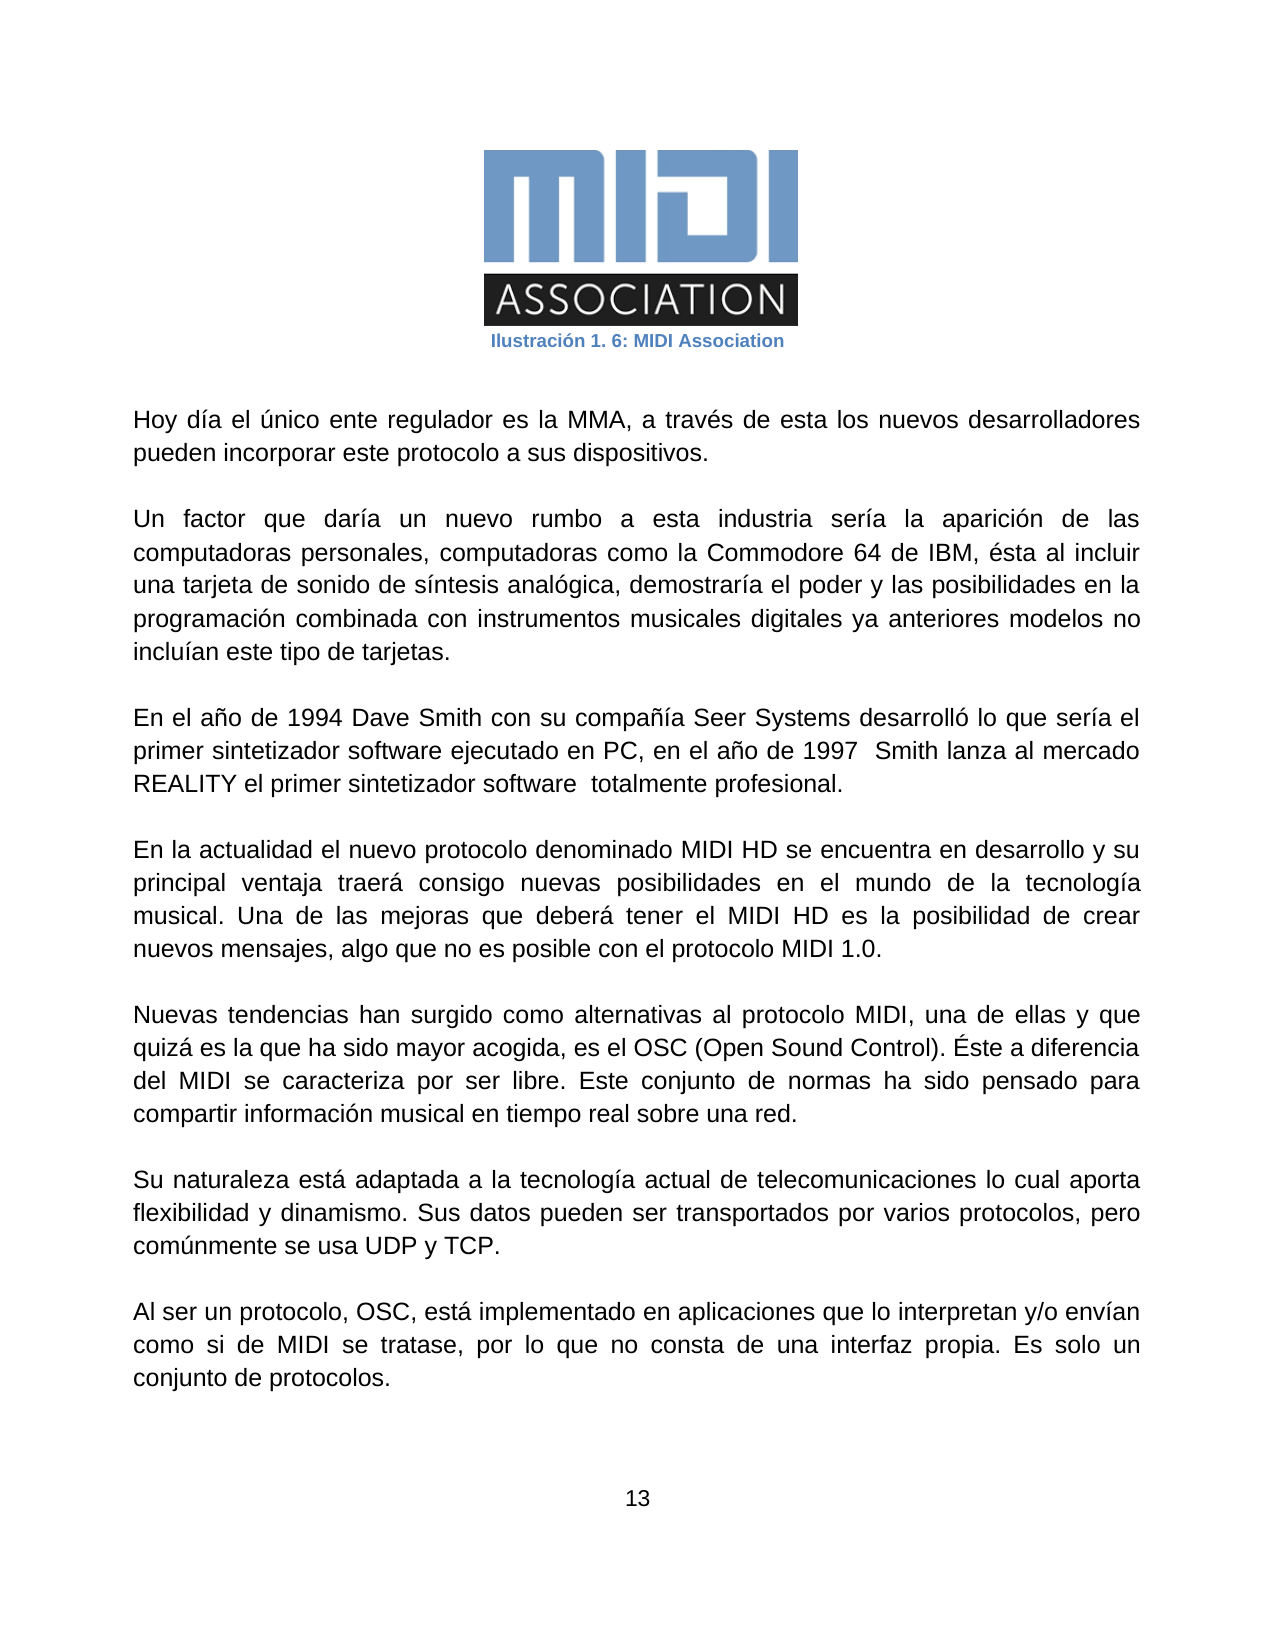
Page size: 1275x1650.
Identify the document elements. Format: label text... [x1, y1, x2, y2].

text Un factor que daría un nuevo rumbo a esta industria sería la aparición de las computadoras personales, computadoras como la Commodore 64 de IBM, ésta al incluir una tarjeta de sonido de síntesis analógica, demostraría el poder y las posibilidades en la programación combinada con instrumentos musicales digitales ya anteriores modelos no incluían este tipo de tarjetas. [133, 504, 1142, 665]
text Hoy día el único ente regulador es la MMA, a través de esta los nuevos desarrolladores pueden incorporar este protocolo a sus dispositivos. [133, 405, 1142, 467]
text Al ser un protocolo, OSC, está implementado en aplicaciones que lo interpretan y/o envían como si de MIDI se tratase, por lo que no consta de una interfaz propia. Es solo un conjunto de protocolos. [133, 1297, 1142, 1392]
text En el año de 1994 Dave Smith con su compañía Seer Systems desarrolló lo que sería el primer sintetizador software ejecutado en PC, en el año de 1997 Smith lanza al mercado REALITY el primer sintetizador software totalmente profesional. [133, 703, 1142, 797]
picture [484, 150, 798, 326]
text Ilustración 1. 6: MIDI Association [133, 330, 1142, 352]
text Nuevas tendencias han surgido como alternativas al protocolo MIDI, una de ellas y que quizá es la que ha sido mayor acogida, es el OSC (Open Sound Control). Éste a diferencia del MIDI se caracteriza por ser libre. Este conjunto de normas ha sido pensado para compartir información musical en tiempo real sobre una red. [133, 1000, 1142, 1128]
text En la actualidad el nuevo protocolo denominado MIDI HD se encuentra en desarrollo y su principal ventaja traerá consigo nuevas posibilidades en el mundo de la tecnología musical. Una de las mejoras que deberá tener el MIDI HD es la posibilidad de crear nuevos mensajes, algo que no es posible con el protocolo MIDI 1.0. [133, 835, 1142, 962]
text Su naturaleza está adaptada a la tecnología actual de telecomunicaciones lo cual aporta flexibilidad y dinamismo. Sus datos pueden ser transportados por varios protocolos, pero comúnmente se usa UDP y TCP. [133, 1165, 1142, 1260]
